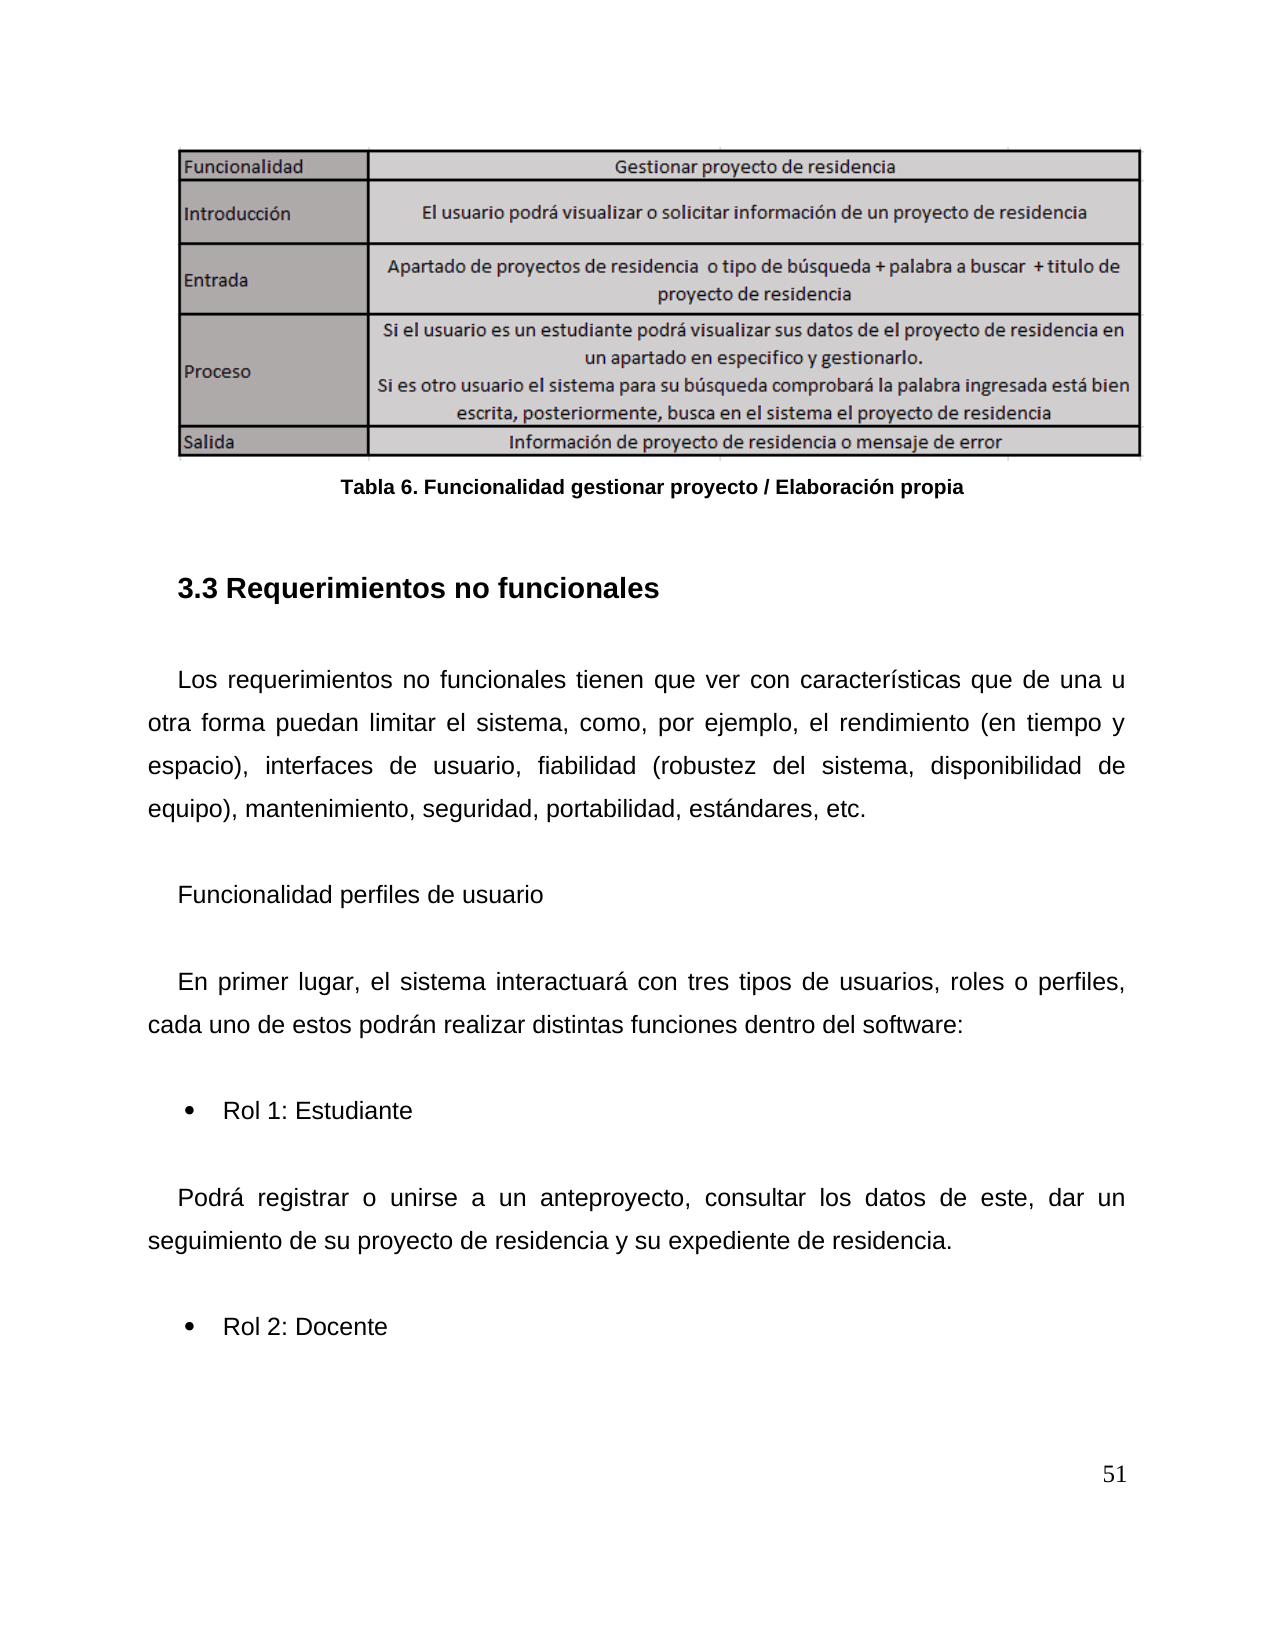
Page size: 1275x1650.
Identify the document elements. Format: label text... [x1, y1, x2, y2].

text Los requerimientos no funcionales tienen que ver con características que de una u otra forma puedan limitar el sistema, como, por ejemplo, el rendimiento (en tiempo y espacio), interfaces de usuario, fiabilidad (robustez del sistema, disponibilidad de equipo), mantenimiento, seguridad, portabilidad, estándares, etc. [148, 665, 1127, 823]
text Funcionalidad perfiles de usuario [148, 881, 1127, 909]
list Rol 1: Estudiante [185, 1096, 1127, 1125]
text Podrá registrar o unirse a un anteproyecto, consultar los datos de este, dar un seguimiento de su proyecto de residencia y su expediente de residencia. [148, 1183, 1127, 1254]
text En primer lugar, el sistema interactuará con tres tipos de usuarios, roles o perfiles, cada uno de estos podrán realizar distintas funciones dentro del software: [148, 967, 1127, 1039]
picture [177, 147, 1144, 461]
subtitle 3.3 Requerimientos no funcionales [148, 571, 1127, 605]
list Rol 2: Docente [185, 1312, 1127, 1341]
